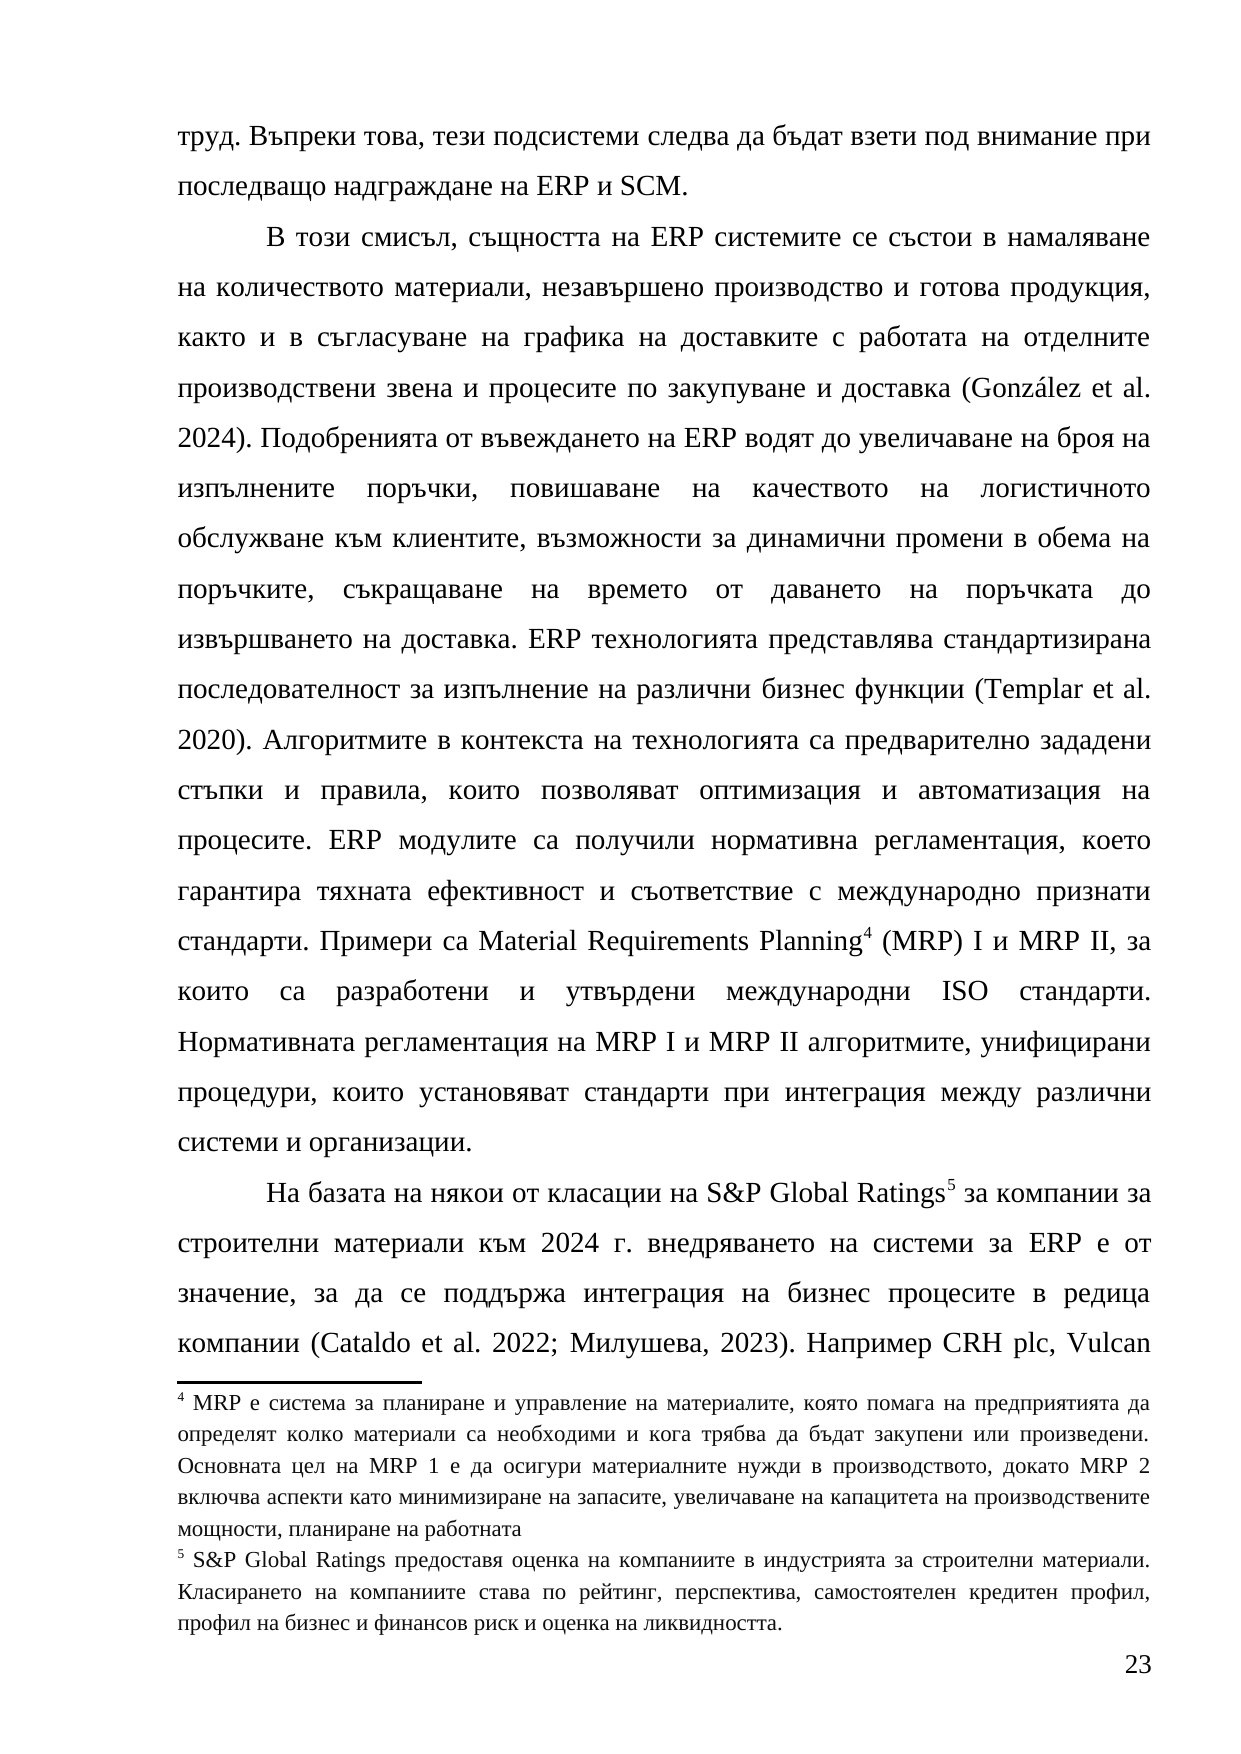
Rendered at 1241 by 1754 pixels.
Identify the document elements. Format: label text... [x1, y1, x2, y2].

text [177, 1175, 1152, 1359]
text В този смисъл, същността на ERP системите се състои в намаляване на количеството материали, незавършено производство и готова продукция, както и в съгласуване на графика на доставките с работата на отделните производствени звена и процесите по закупуване и доставка (González et al. 2024). Подобренията от въвеждането на ERP водят до увеличаване на броя на изпълнените поръчки, повишаване на качеството на логистичното обслужване към клиентите, възможности за динамични промени в обема на поръчките, съкращаване на времето от даването на поръчката до извършването на доставка. ERP технологията представлява стандартизирана последователност за изпълнение на различни бизнес функции (Templar et al. 2020). Алгоритмите в контекста на технологията са предварително зададени стъпки и правила, които позволяват оптимизация и автоматизация на процесите. ERP модулите са получили нормативна регламентация, което гарантира тяхната ефективност и съответствие с международно признати стандарти. Примери са Material Requirements Planning (MRP) I и MRP II, за които са разработени и утвърдени международни ISO стандарти. Нормативната регламентация на MRP I и MRP II алгоритмите, унифицирани процедури, които установяват стандарти при интеграция между различни системи и организации. [177, 219, 1152, 1158]
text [177, 118, 1152, 202]
